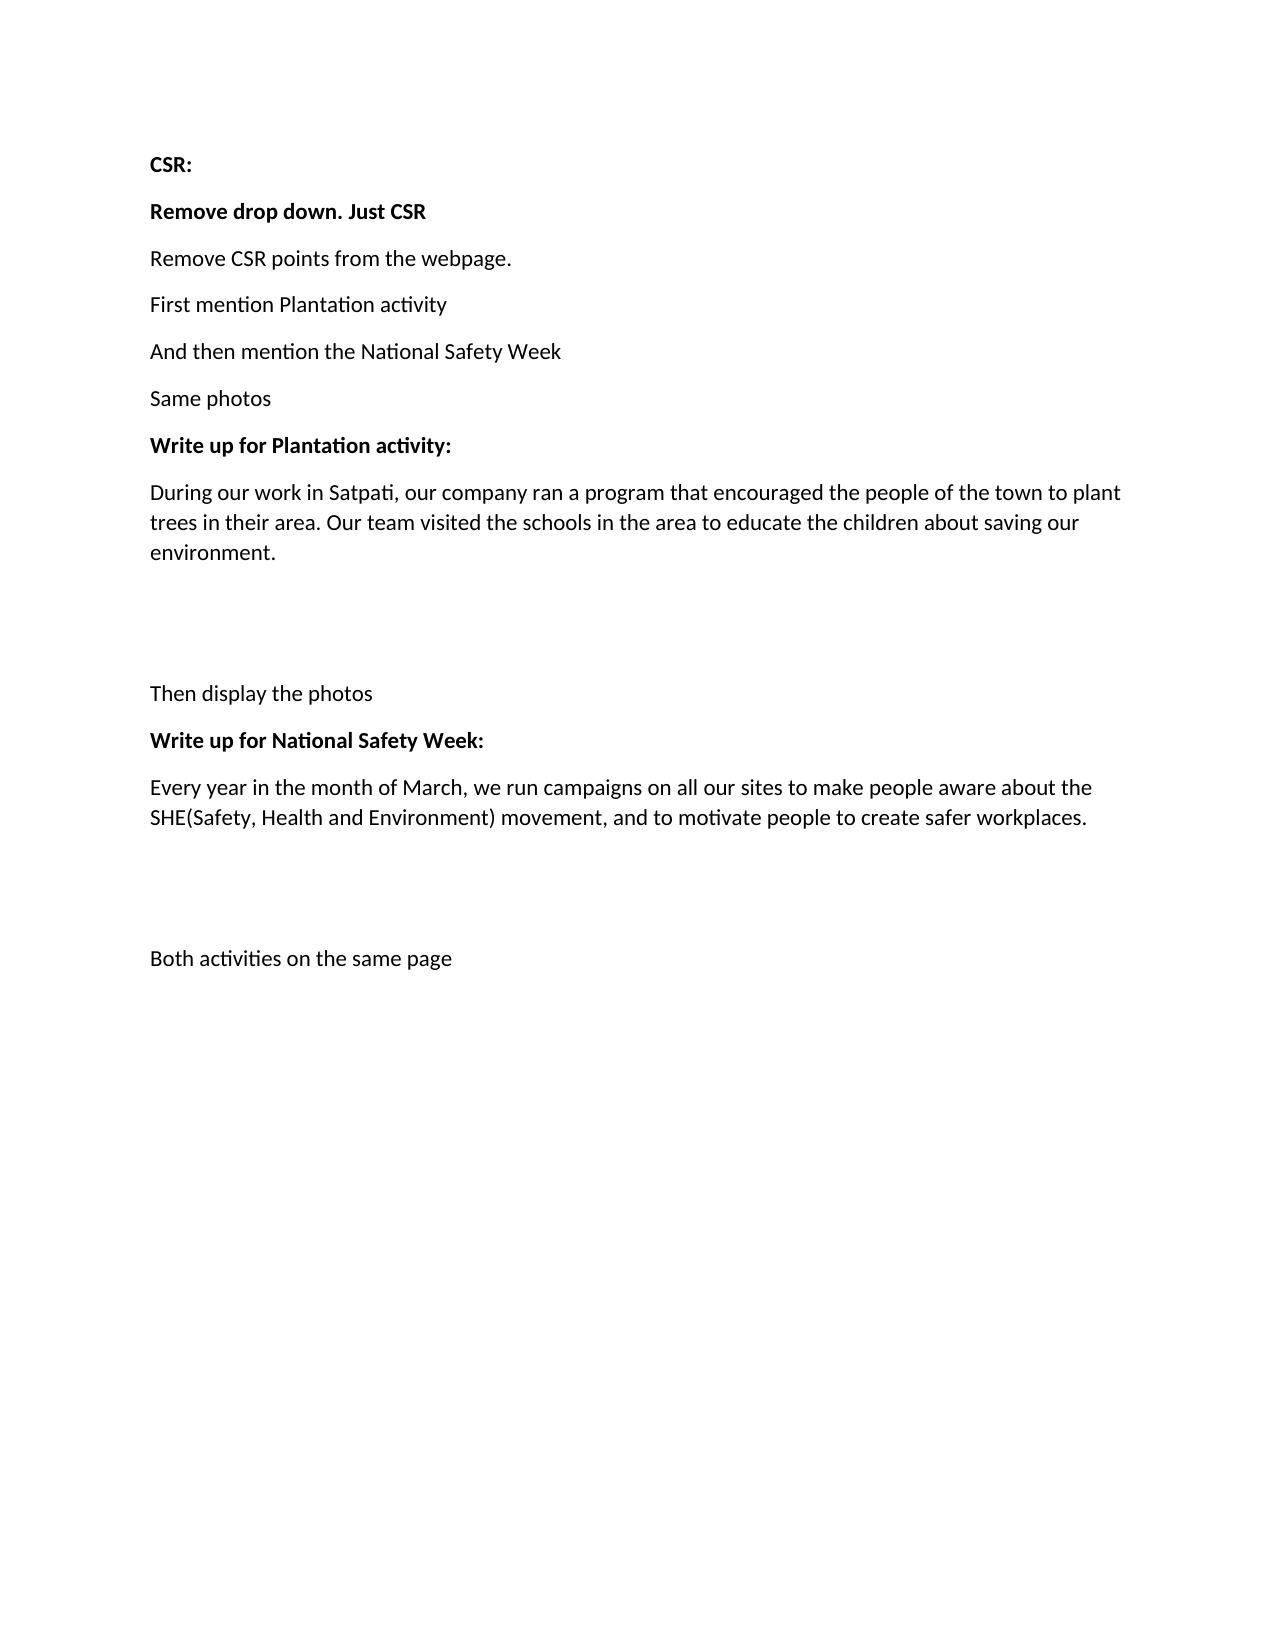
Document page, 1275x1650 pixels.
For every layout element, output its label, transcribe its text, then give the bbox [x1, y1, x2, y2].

text And then mention the National Safety Week [150, 337, 1125, 366]
text Then display the photos [150, 679, 1125, 707]
text Every year in the month of March, we run campaigns on all our sites to make people aware about the SHE(Safety, Health and Environment) movement, and to motivate people to create safer workplaces. [150, 773, 1125, 831]
text During our work in Satpati, our company ran a program that encouraged the people of the town to plant trees in their area. Our team visited the schools in the area to educate the children about saving our environment. [150, 478, 1125, 567]
text CSR: [150, 150, 1125, 178]
text Remove drop down. Just CSR [150, 197, 1125, 225]
text Both activities on the same page [150, 944, 1125, 972]
text Same photos [150, 384, 1125, 412]
text First mention Plantation activity [150, 291, 1125, 319]
text Remove CSR points from the webpage. [150, 244, 1125, 272]
text Write up for National Safety Week: [150, 726, 1125, 754]
text Write up for Plantation activity: [150, 431, 1125, 459]
